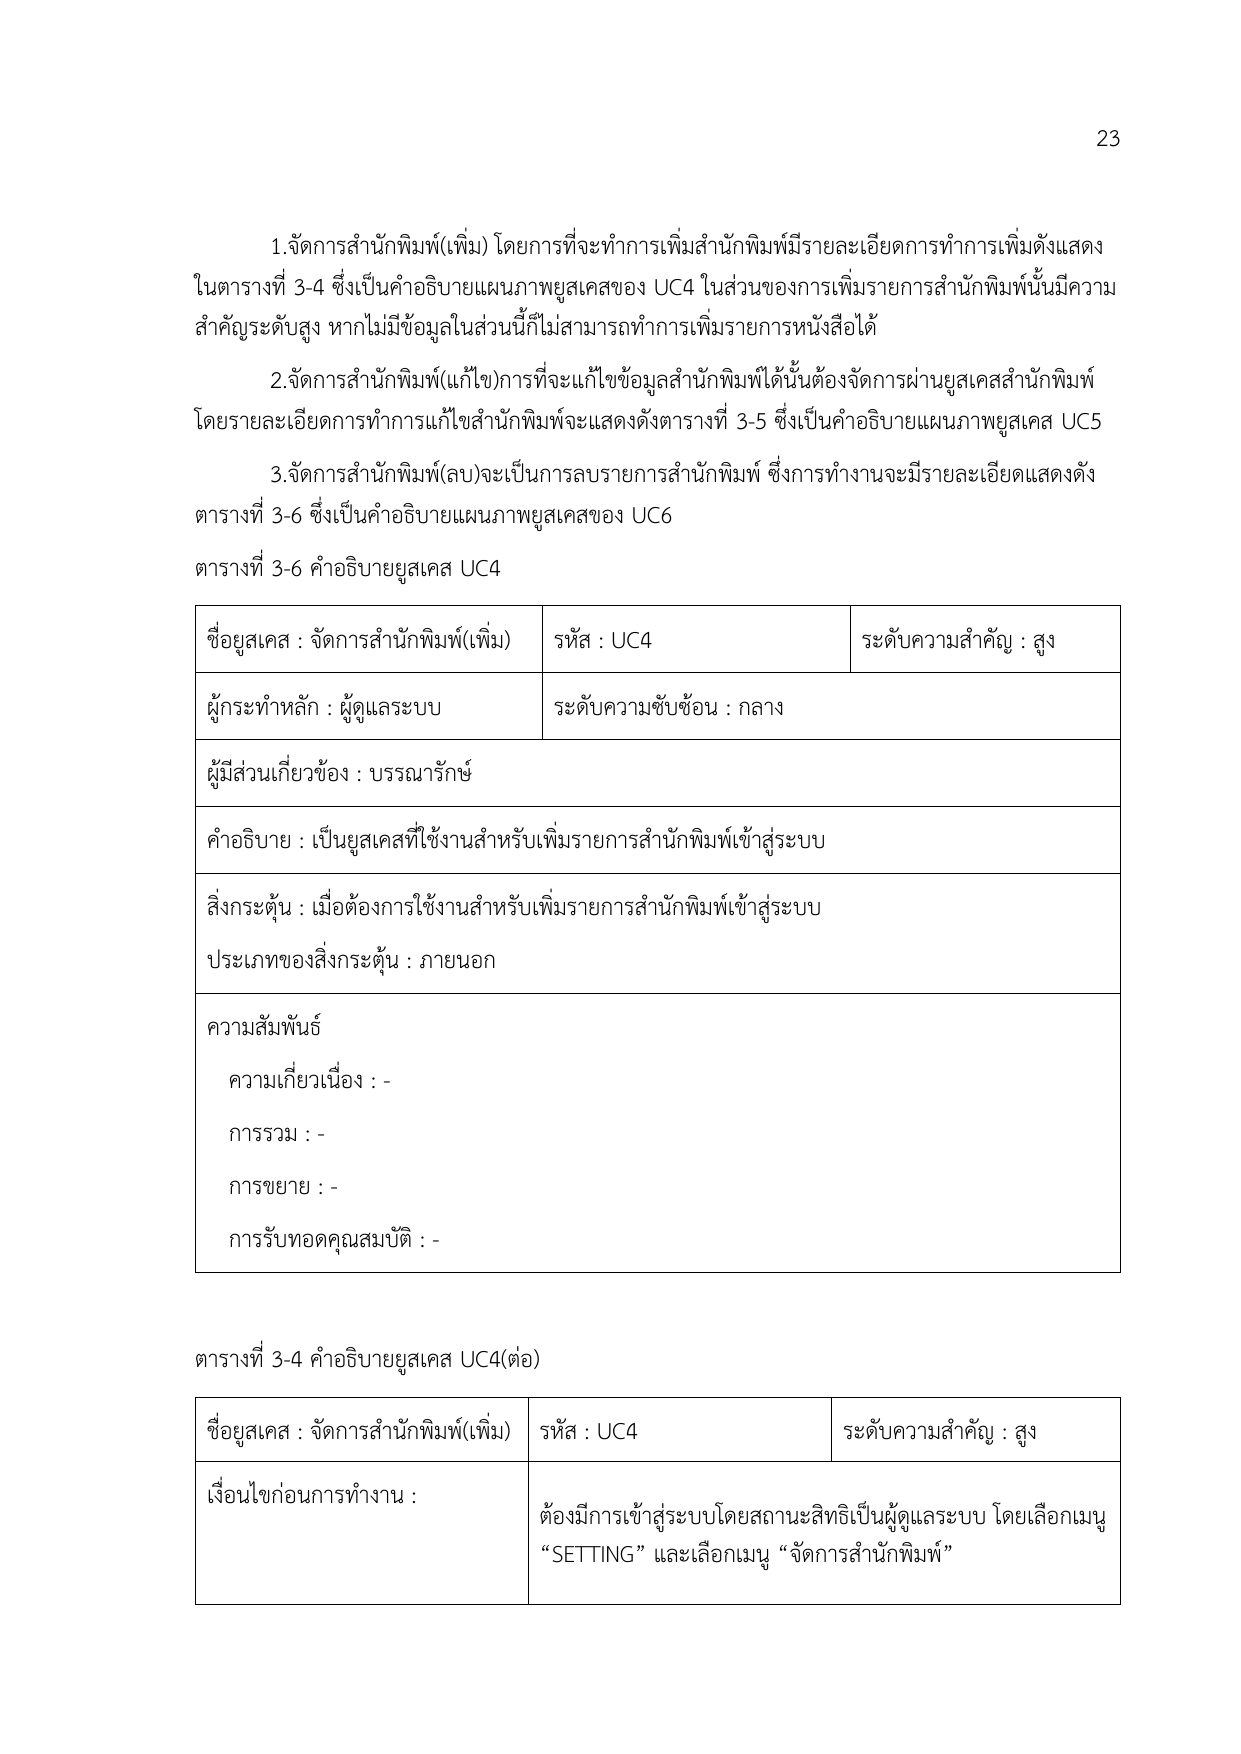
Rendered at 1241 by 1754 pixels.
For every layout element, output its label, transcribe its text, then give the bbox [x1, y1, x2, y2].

table_header ระดับความสำคัญ : สูง [832, 1398, 1120, 1461]
table_cell ความสัมพันธ์ ความเกี่ยวเนื่อง : - การรวม : - การขยาย : - การรับทอดคุณสมบัติ : - [196, 994, 1120, 1272]
table_cell เงื่อนไขก่อนการทำงาน : [196, 1462, 528, 1604]
table_cell ผู้กระทำหลัก : ผู้ดูแลระบบ [196, 673, 542, 739]
table_cell ระดับความซับซ้อน : กลาง [543, 673, 1120, 739]
table_cell ต้องมีการเข้าสู่ระบบโดยสถานะสิทธิเป็นผู้ดูแลระบบ โดยเลือกเมนู “SETTING” และเลือกเมนู “จัดการสำนักพิมพ์” [529, 1462, 1120, 1604]
table_cell สิ่งกระตุ้น : เมื่อต้องการใช้งานสำหรับเพิ่มรายการสำนักพิมพ์เข้าสู่ระบบ ประเภทของสิ่งกระตุ้น : ภายนอก [196, 874, 1120, 992]
text ตารางที่ 3-4 คำอธิบายยูสเคส UC4(ต่อ) [195, 1338, 1120, 1376]
text 2.จัดการสำนักพิมพ์(แก้ไข)การที่จะแก้ไขข้อมูลสำนักพิมพ์ได้นั้นต้องจัดการผ่านยูสเคสสำนักพิมพ์โดยรายละเอียดการทำการแก้ไขสำนักพิมพ์จะแสดงดังตารางที่ 3-5 ซึ่งเป็นคำอธิบายแผนภาพยูสเคส UC5 [195, 359, 1120, 438]
table_header ชื่อยูสเคส : จัดการสำนักพิมพ์(เพิ่ม) [196, 1398, 528, 1461]
table_header รหัส : UC4 [529, 1398, 831, 1461]
table_header ระดับความสำคัญ : สูง [851, 606, 1120, 672]
table_cell ผู้มีส่วนเกี่ยวข้อง : บรรณารักษ์ [196, 740, 1120, 806]
table_header ชื่อยูสเคส : จัดการสำนักพิมพ์(เพิ่ม) [196, 606, 542, 672]
table_header รหัส : UC4 [543, 606, 850, 672]
text 1.จัดการสำนักพิมพ์(เพิ่ม) โดยการที่จะทำการเพิ่มสำนักพิมพ์มีรายละเอียดการทำการเพิ่มดังแสดงในตารางที่ 3-4 ซึ่งเป็นคำอธิบายแผนภาพยูสเคสของ UC4 ในส่วนของการเพิ่มรายการสำนักพิมพ์นั้นมีความสำคัญระดับสูง หากไม่มีข้อมูลในส่วนนี้ก็ไม่สามารถทำการเพิ่มรายการหนังสือได้ [195, 225, 1120, 344]
table_cell คำอธิบาย : เป็นยูสเคสที่ใช้งานสำหรับเพิ่มรายการสำนักพิมพ์เข้าสู่ระบบ [196, 807, 1120, 872]
text 3.จัดการสำนักพิมพ์(ลบ)จะเป็นการลบรายการสำนักพิมพ์ ซึ่งการทำงานจะมีรายละเอียดแสดงดังตารางที่ 3-6 ซึ่งเป็นคำอธิบายแผนภาพยูสเคสของ UC6 [195, 453, 1120, 531]
